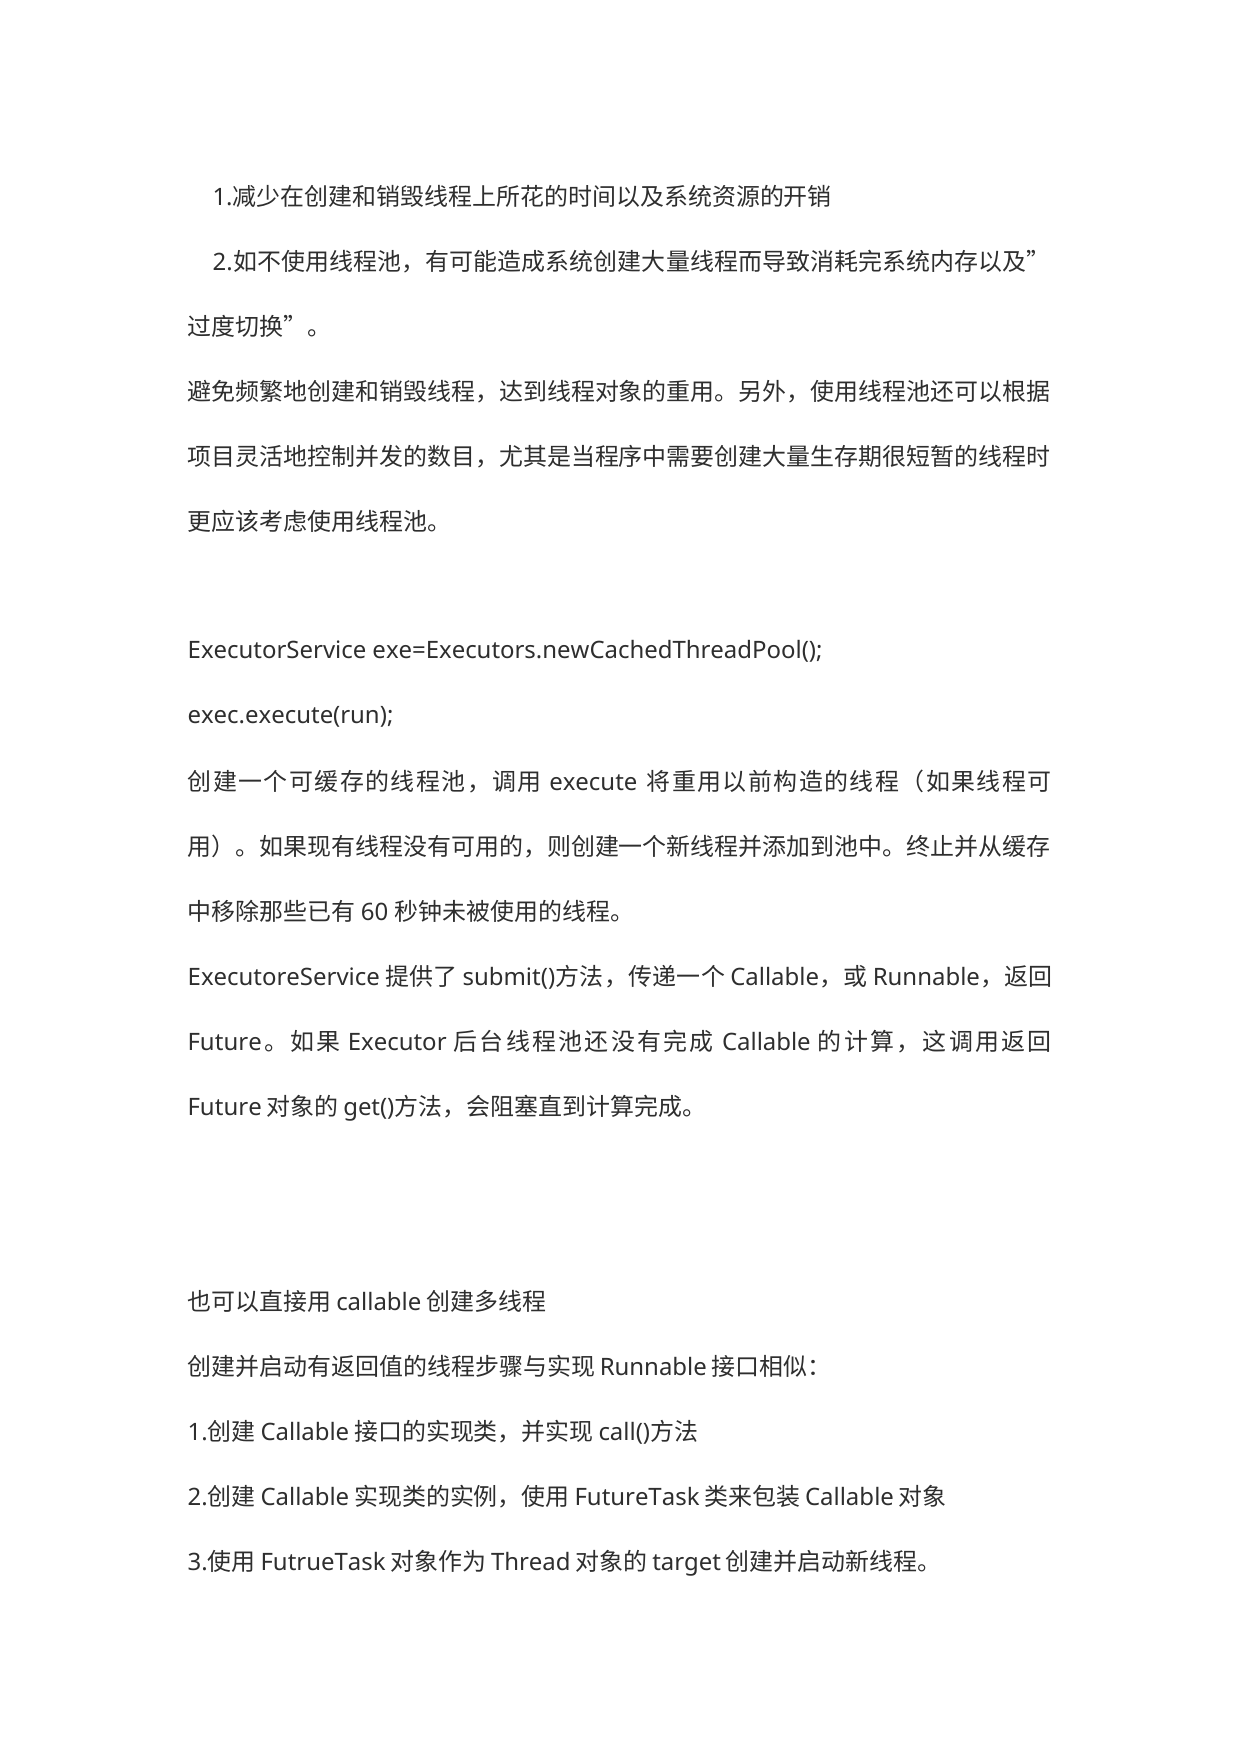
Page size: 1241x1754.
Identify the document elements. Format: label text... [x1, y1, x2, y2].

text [187, 1332, 1053, 1592]
list ExecutoreService提供了submit()方法，传递一个Callable，或Runnable，返回Future。如果Executor后台线程池还没有完成Callable的计算，这调用返回Future对象的get()方法，会阻塞直到计算完成。 [187, 942, 1053, 1137]
list 创建一个可缓存的线程池，调用execute 将重用以前构造的线程（如果线程可用）。如果现有线程没有可用的，则创建一个新线程并添加到池中。终止并从缓存中移除那些已有 60 秒钟未被使用的线程。 [187, 747, 1053, 942]
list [187, 162, 1053, 357]
list 避免频繁地创建和销毁线程，达到线程对象的重用。另外，使用线程池还可以根据项目灵活地控制并发的数目，尤其是当程序中需要创建大量生存期很短暂的线程时，更应该考虑使用线程池。 [187, 357, 1053, 552]
list exec.execute(run); [187, 682, 1053, 747]
list 也可以直接用callable创建多线程 [187, 1267, 1053, 1332]
list ExecutorService exe=Executors.newCachedThreadPool(); [187, 617, 1053, 682]
